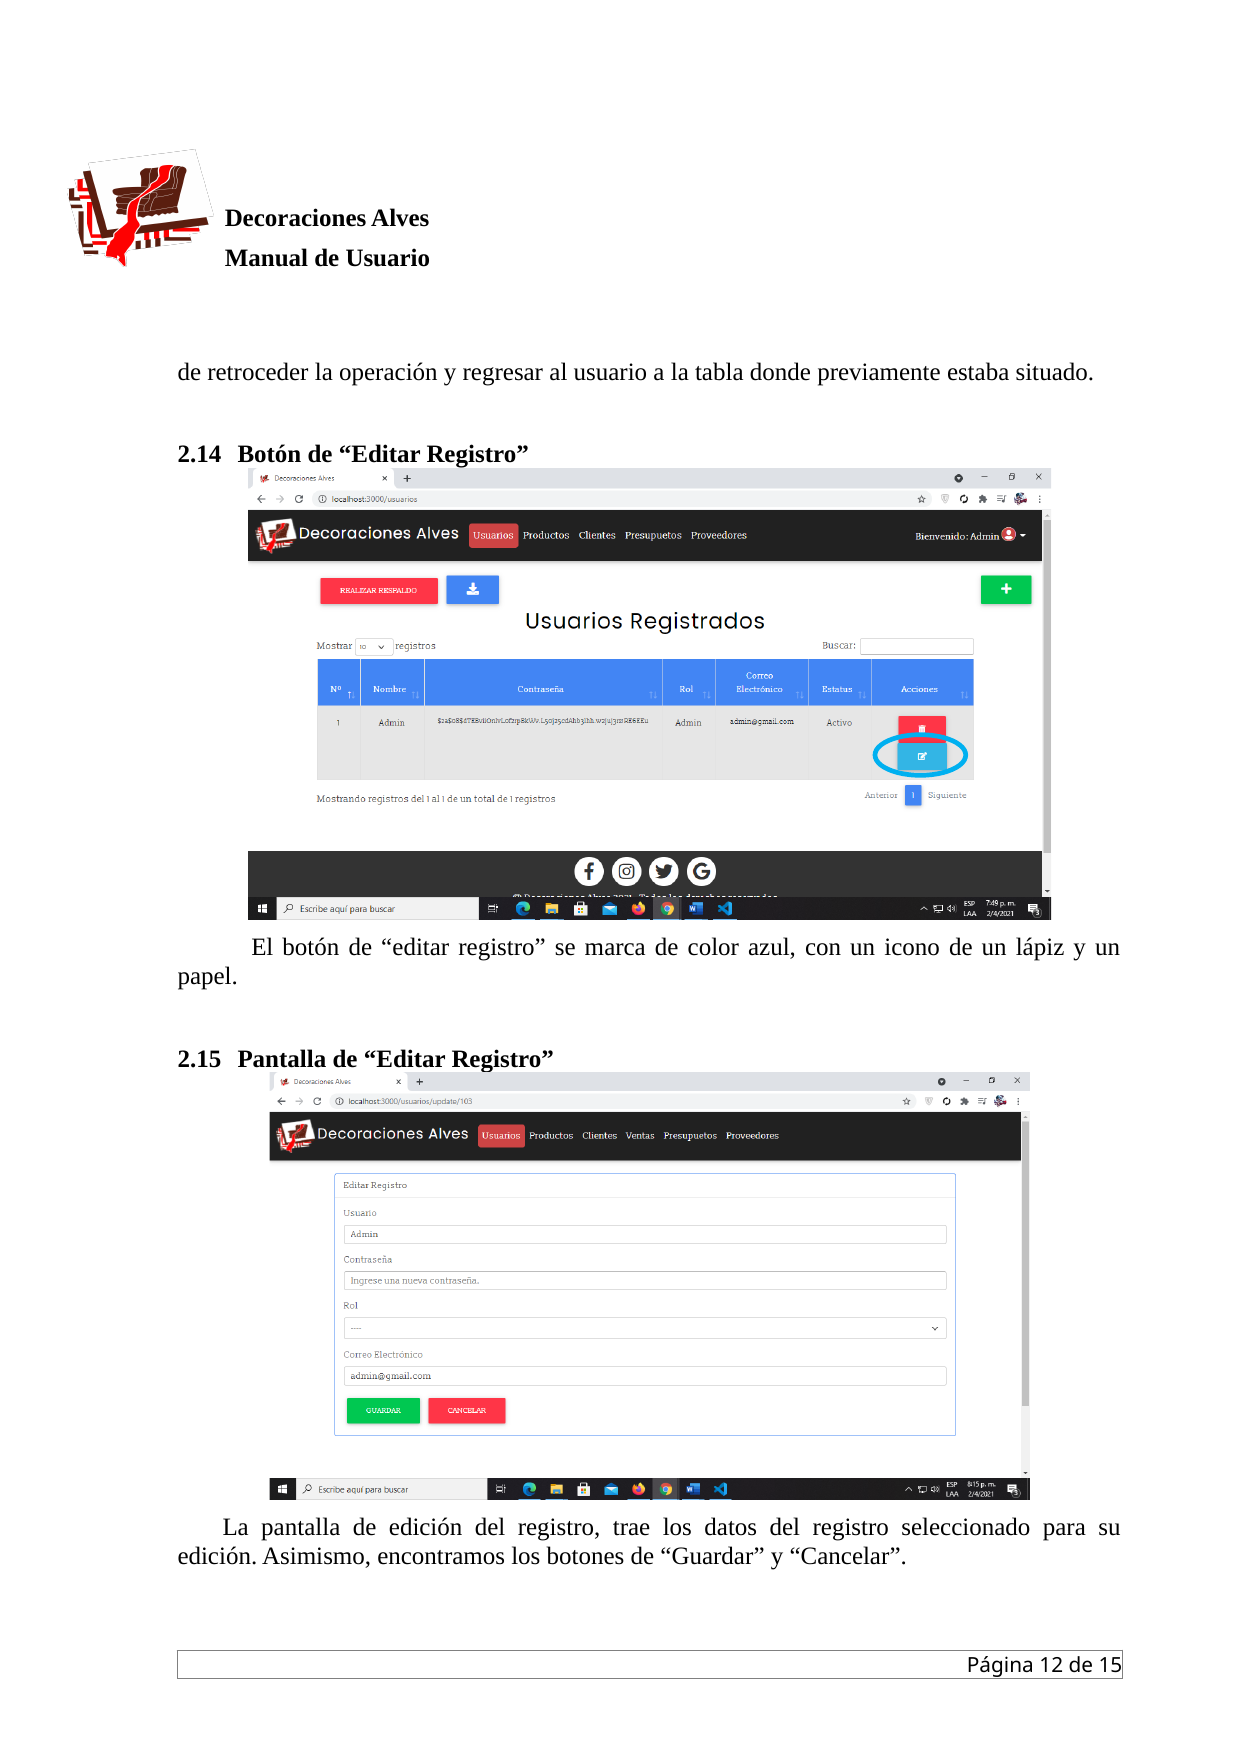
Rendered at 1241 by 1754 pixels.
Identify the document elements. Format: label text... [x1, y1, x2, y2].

text La pantalla de edición del registro, trae los datos del registro seleccionado para su edición. Asimismo, encontramos los botones de “Guardar” y “Cancelar”. [177, 1512, 1122, 1570]
text Botón de “Editar Registro” [177, 439, 1122, 468]
text El botón de “editar registro” se marca de color azul, con un icono de un lápiz y un papel. [177, 932, 1122, 990]
picture [269, 1072, 1030, 1500]
picture [248, 468, 1052, 920]
text Pantalla de “Editar Registro” [177, 1044, 1122, 1072]
picture [67, 149, 214, 267]
